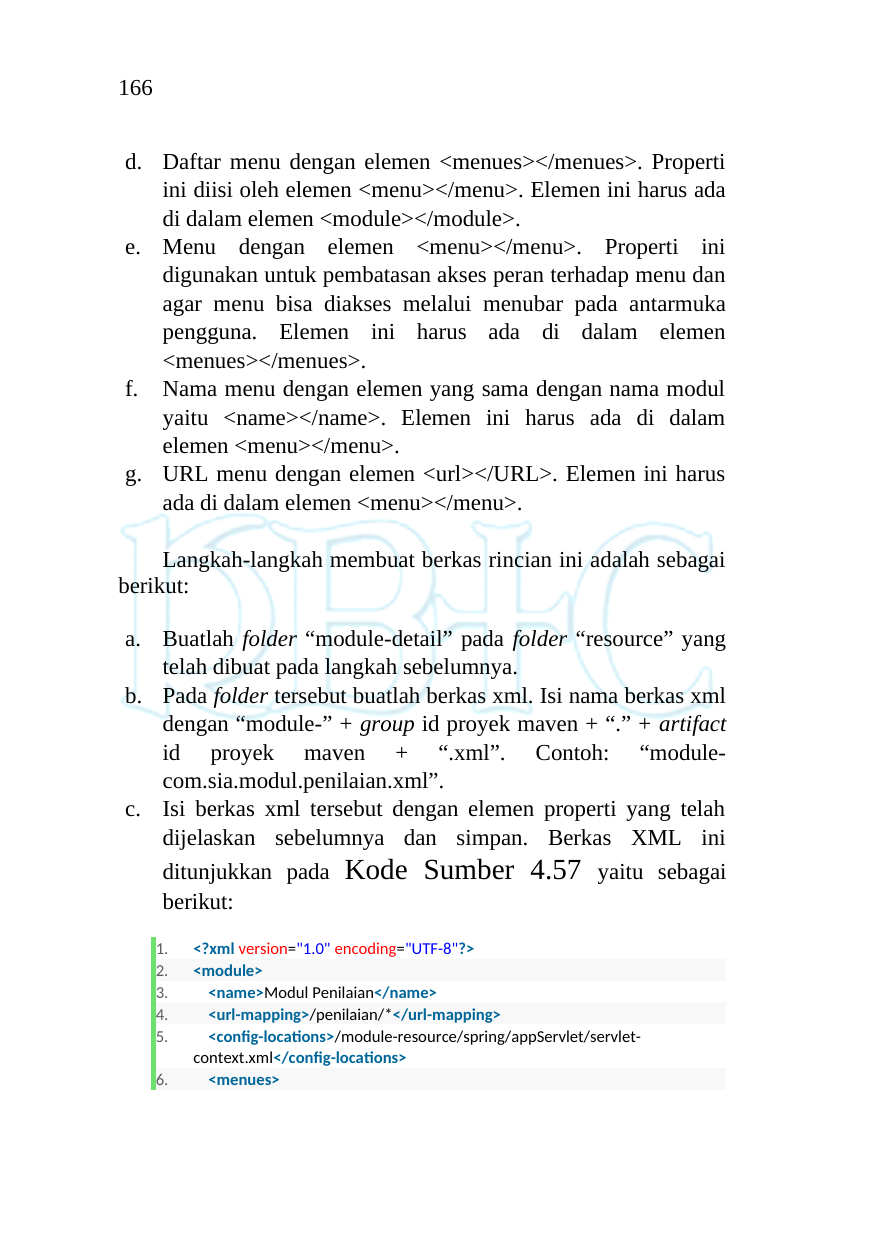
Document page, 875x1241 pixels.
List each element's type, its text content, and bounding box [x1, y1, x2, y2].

list <menues> [156, 1068, 726, 1090]
list Isi berkas xml tersebut dengan elemen properti yang telah dijelaskan sebelumnya dan simpan. Berkas XML ini ditunjukkan pada Kode Sumber 4.57 yaitu sebagai berikut: [125, 796, 726, 914]
list Menu dengan elemen <menu></menu>. Properti ini digunakan untuk pembatasan akses peran terhadap menu dan agar menu bisa diakses melalui menubar pada antarmuka pengguna. Elemen ini harus ada di dalam elemen <menues></menues>. [125, 233, 726, 373]
list <module> [156, 959, 726, 981]
list Buatlah folder “module-detail” pada folder “resource” yang telah dibuat pada langkah sebelumnya. [125, 625, 726, 680]
list <name>Modul Penilaian</name> [156, 981, 726, 1002]
list Pada folder tersebut buatlah berkas xml. Isi nama berkas xml dengan “module-” + group id proyek maven + “.” + artifact id proyek maven + “.xml”. Contoh: “module-com.sia.modul.penilaian.xml”. [125, 682, 726, 793]
list <url-mapping>/penilaian/*</url-mapping> [156, 1002, 726, 1024]
list <?xml version="1.0" encoding="UTF-8"?> [156, 937, 726, 959]
list Daftar menu dengan elemen <menues></menues>. Properti ini diisi oleh elemen <menu></menu>. Elemen ini harus ada di dalam elemen <module></module>. [125, 148, 726, 231]
text Langkah-langkah membuat berkas rincian ini adalah sebagai berikut: [118, 546, 726, 598]
list <config-locations>/module-resource/spring/appServlet/servlet-context.xml</config-locations> [156, 1024, 726, 1068]
list Nama menu dengan elemen yang sama dengan nama modul yaitu <name></name>. Elemen ini harus ada di dalam elemen <menu></menu>. [125, 375, 726, 458]
list URL menu dengan elemen <url></URL>. Elemen ini harus ada di dalam elemen <menu></menu>. [125, 461, 726, 515]
